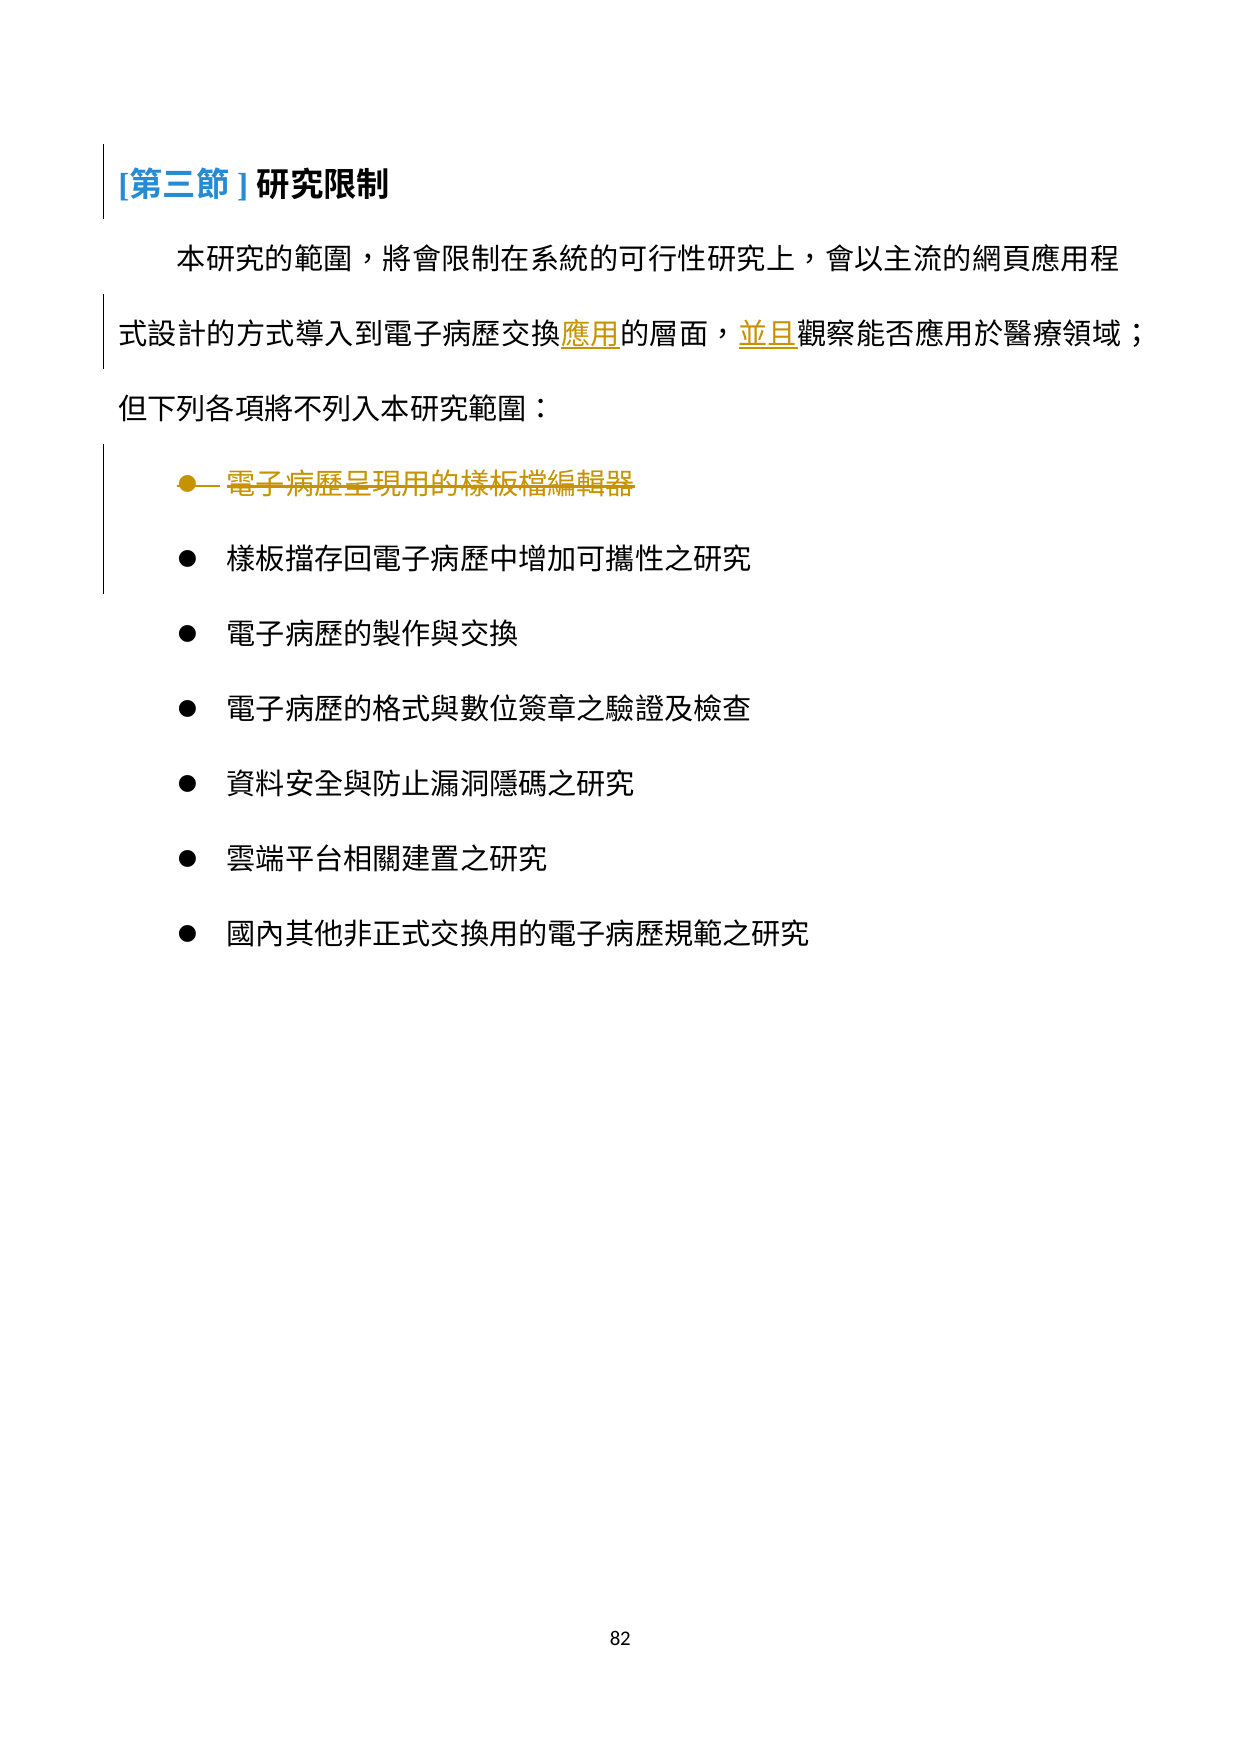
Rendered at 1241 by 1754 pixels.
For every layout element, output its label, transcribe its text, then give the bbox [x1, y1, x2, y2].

text 本研究的範圍，將會限制在系統的可行性研究上，會以主流的網頁應用程式設計的方式導入到電子病歷交換的層面，觀察能否應用於醫療領域；但下列各項將不列入本研究範圍： [118, 219, 1122, 444]
list 資料安全與防止漏洞隱碼之研究 [176, 744, 1122, 819]
list 電子病歷的製作與交換 [176, 594, 1122, 669]
list 電子病歷的格式與數位簽章之驗證及檢查 [176, 669, 1122, 744]
list 樣板擋存回電子病歷中增加可攜性之研究 [176, 519, 1122, 594]
list 雲端平台相關建置之研究 [176, 819, 1122, 894]
list 國內其他非正式交換用的電子病歷規範之研究 [176, 894, 1122, 969]
subtitle 研究限制 [118, 144, 1122, 219]
